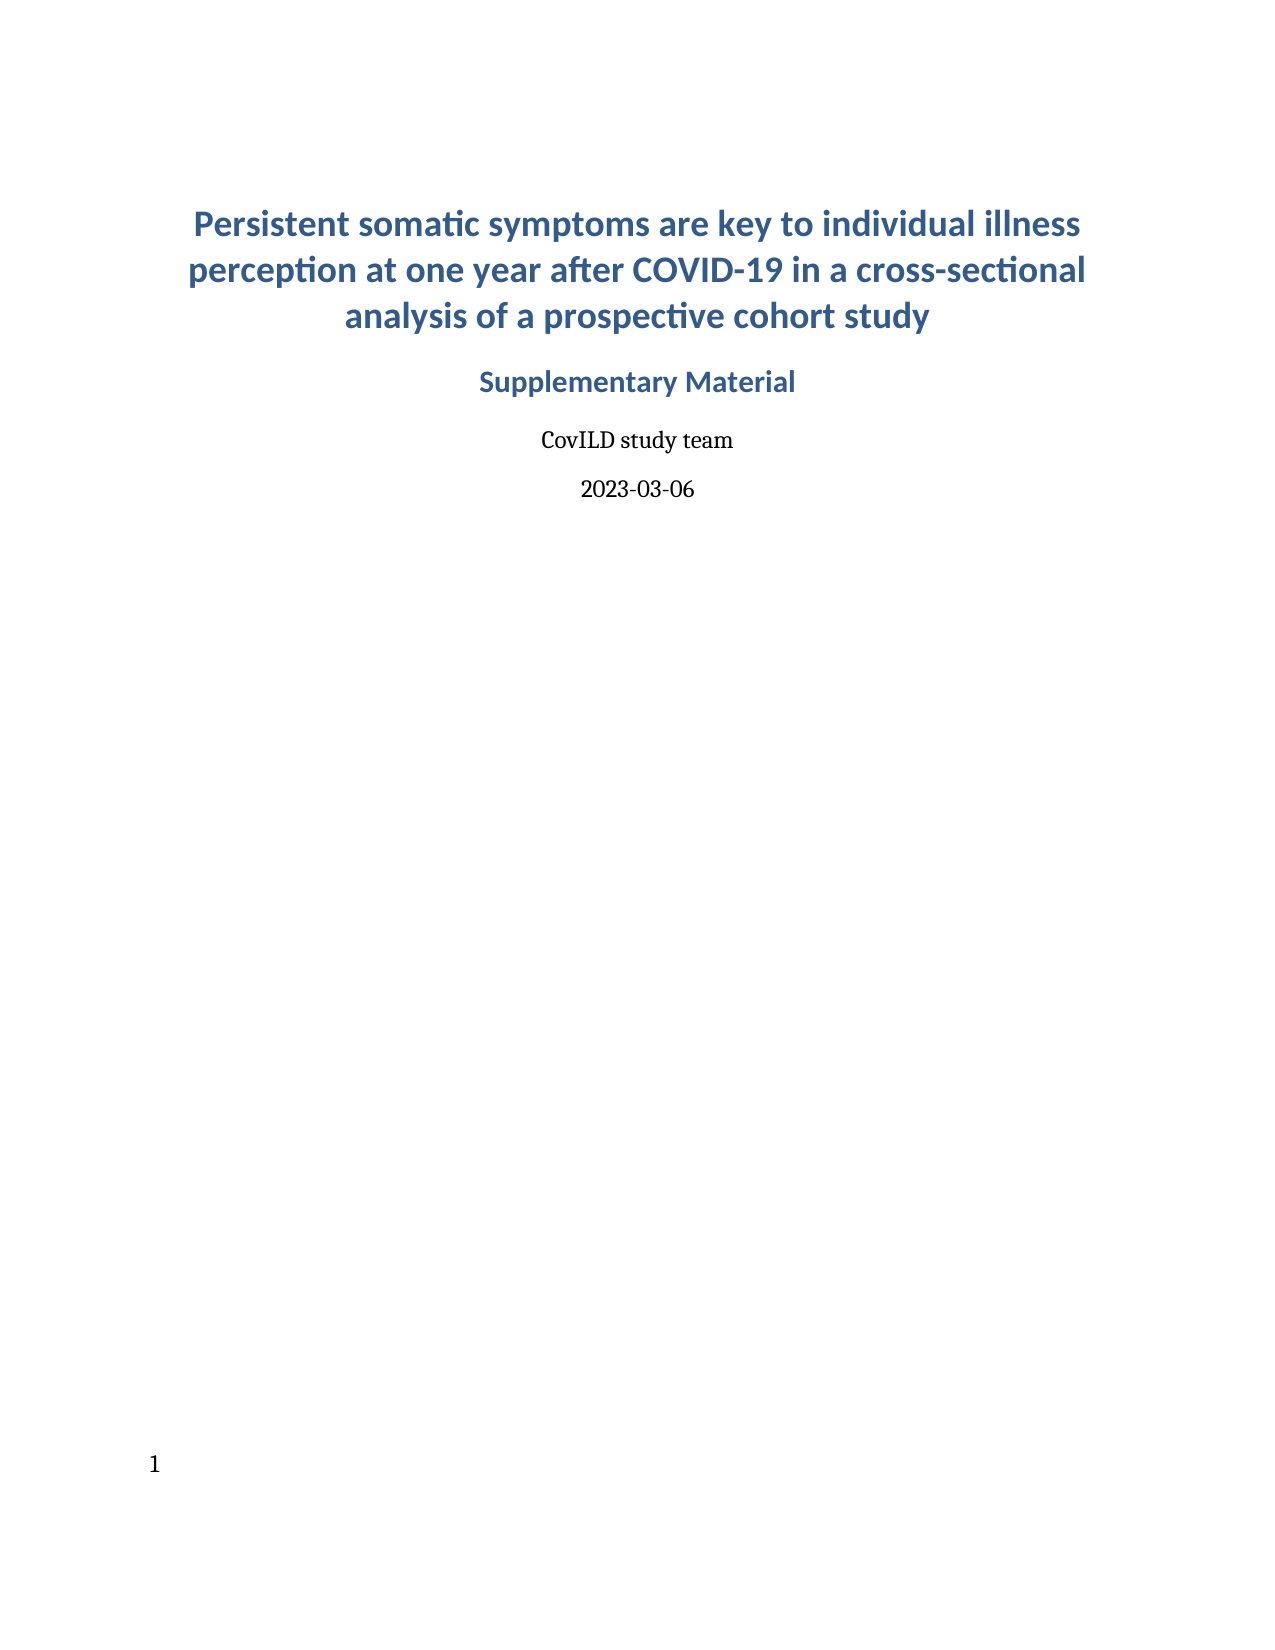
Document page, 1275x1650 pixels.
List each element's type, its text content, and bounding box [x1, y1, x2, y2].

title Persistent somatic symptoms are key to individual illness perception at one year after COVID-19 in a cross-sectional analysis of a prospective cohort study [150, 200, 1125, 337]
text 2023-03-06 [150, 475, 1125, 504]
subtitle Supplementary Material [150, 362, 1125, 401]
text CovILD study team [150, 426, 1125, 454]
